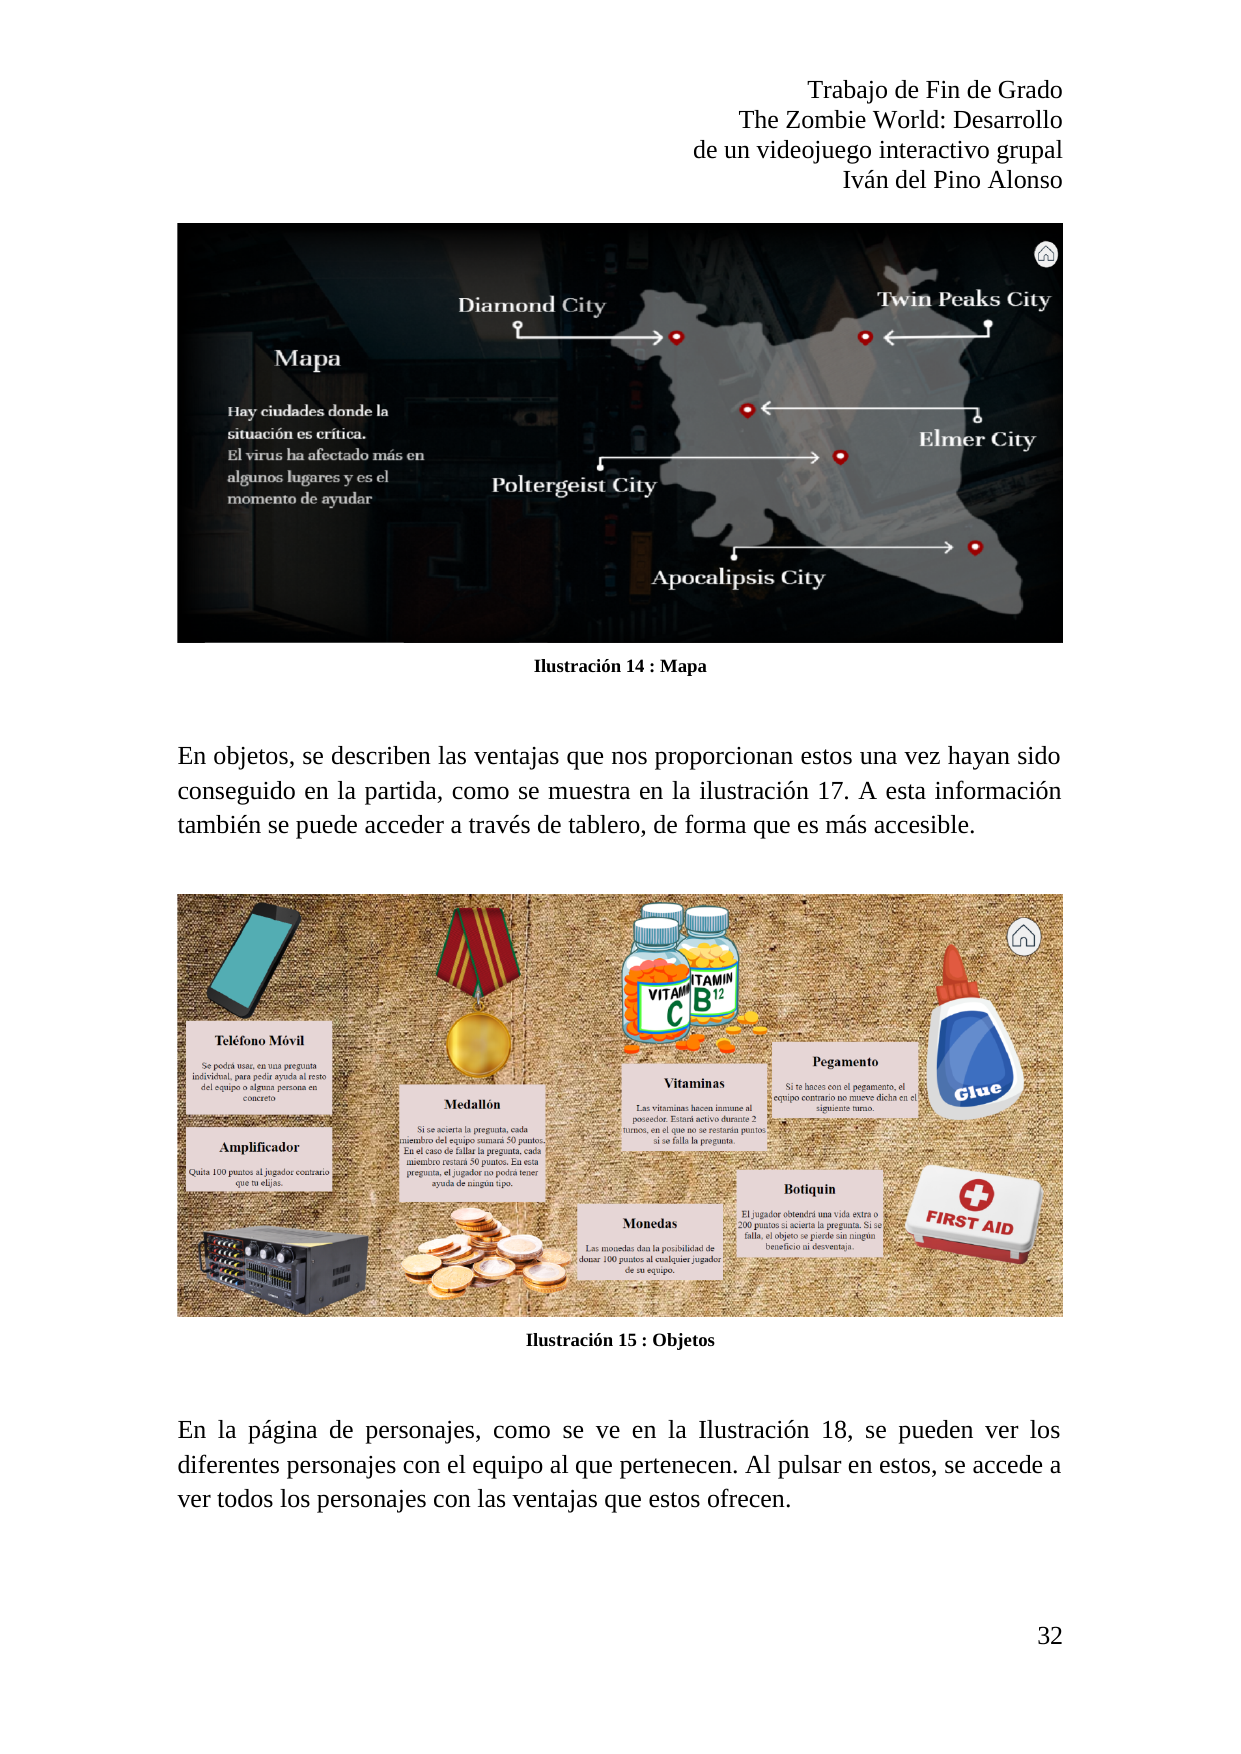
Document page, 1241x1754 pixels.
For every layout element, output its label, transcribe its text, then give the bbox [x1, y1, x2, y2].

text En objetos, se describen las ventajas que nos proporcionan estos una vez hayan sido conseguido en la partida, como se muestra en la ilustración 17. A esta información también se puede acceder a través de tablero, de forma que es más accesible. [177, 740, 1063, 839]
text Ilustración : Mapa [177, 655, 1063, 677]
picture [177, 894, 1063, 1317]
picture [177, 223, 1063, 643]
text En la página de personajes, como se ve en la Ilustración 18, se pueden ver los diferentes personajes con el equipo al que pertenecen. Al pulsar en estos, se accede a ver todos los personajes con las ventajas que estos ofrecen. [177, 1414, 1063, 1513]
text Ilustración : Objetos [177, 1329, 1063, 1351]
